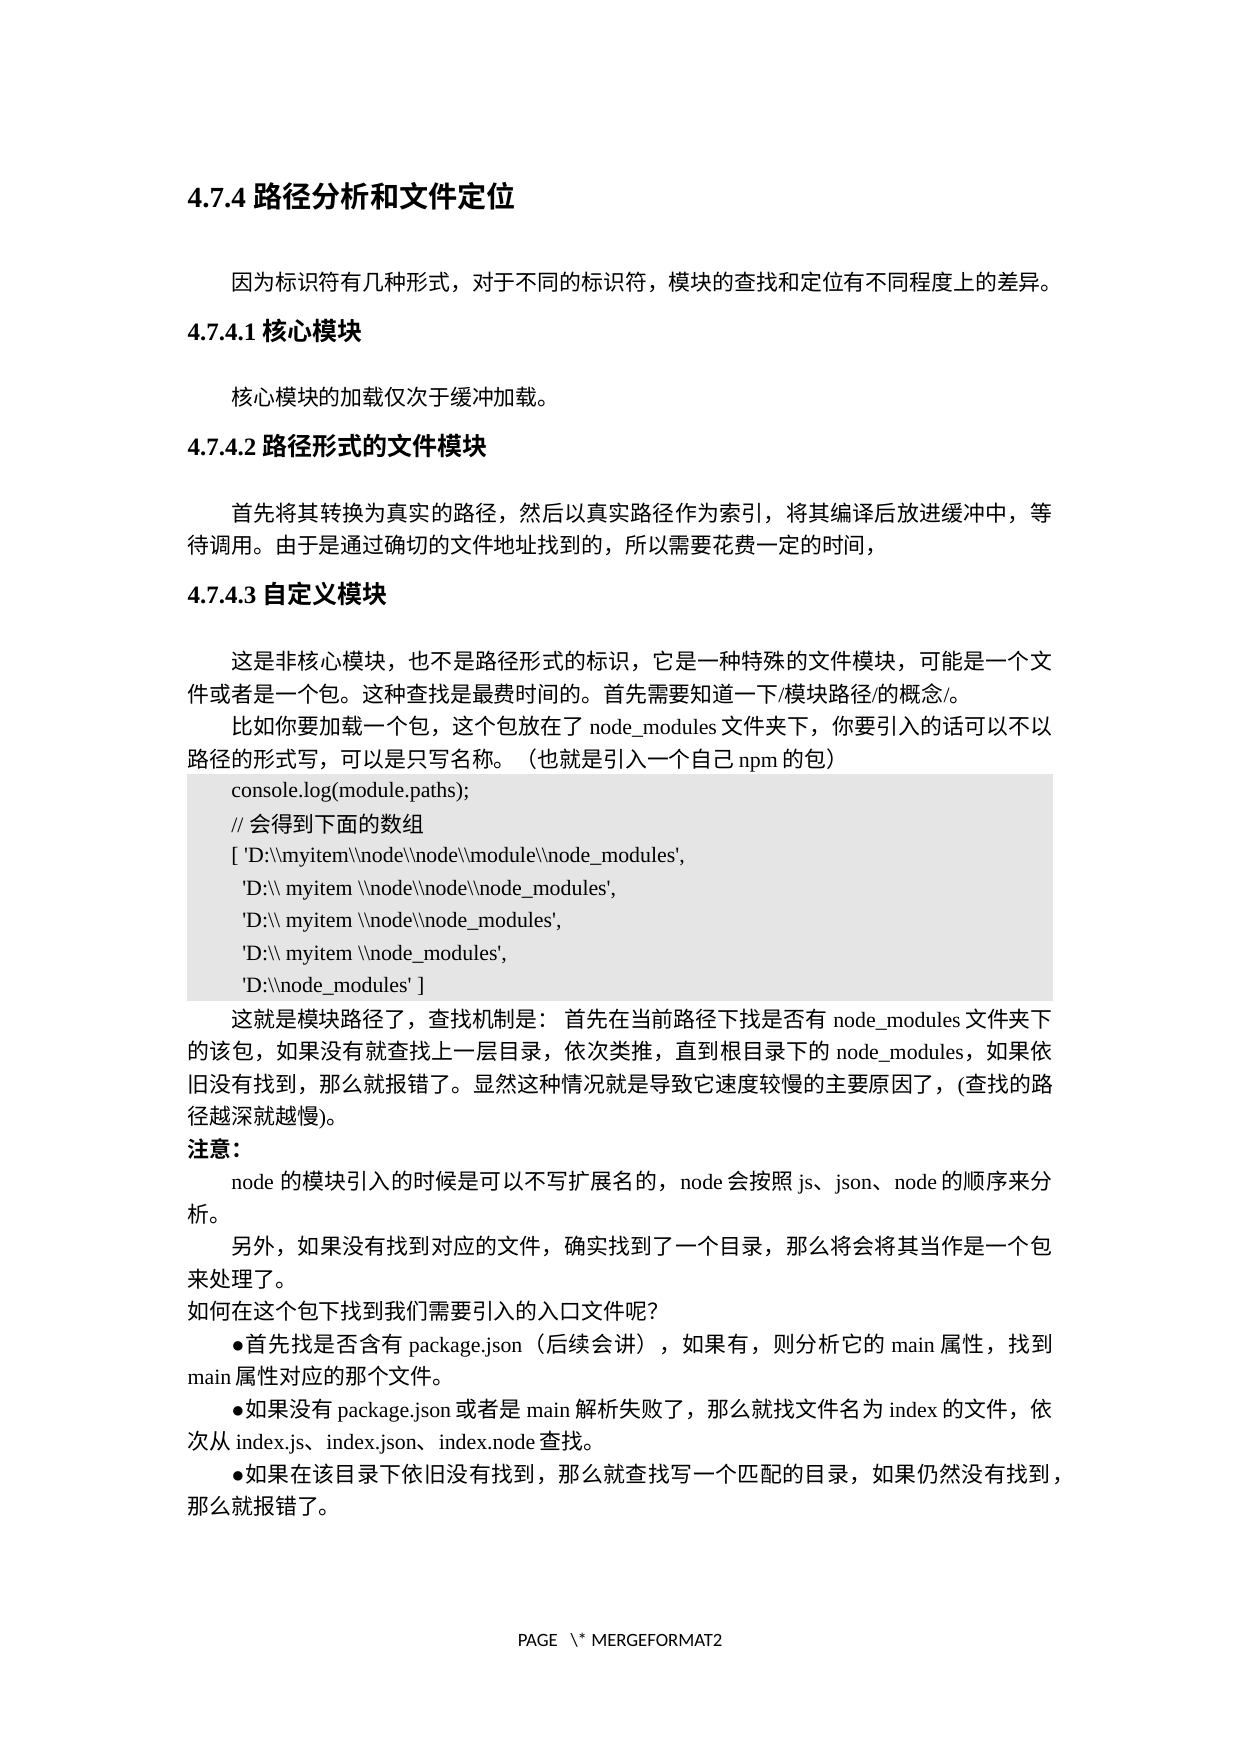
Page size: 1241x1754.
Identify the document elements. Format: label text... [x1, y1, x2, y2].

text 核心模块的加载仅次于缓冲加载。 [187, 380, 1053, 412]
text 因为标识符有几种形式，对于不同的标识符，模块的查找和定位有不同程度上的差异。 [187, 264, 1053, 297]
text 'D:\\node_modules' ] [187, 969, 1053, 1001]
text 'D:\\ myitem \\node_modules', [187, 936, 1053, 969]
text ●如果在该目录下依旧没有找到，那么就查找写一个匹配的目录，如果仍然没有找到，那么就报错了。 [187, 1456, 1053, 1521]
text ●首先找是否含有package.json（后续会讲），如果有，则分析它的main属性，找到main属性对应的那个文件。 [187, 1326, 1053, 1391]
text // 会得到下面的数组 [187, 806, 1053, 839]
text 另外，如果没有找到对应的文件，确实找到了一个目录，那么将会将其当作是一个包来处理了。 [187, 1229, 1053, 1294]
text 如何在这个包下找到我们需要引入的入口文件呢？ [187, 1294, 1053, 1326]
text 4.7.4.2 路径形式的文件模块 [187, 412, 1053, 477]
text 这是非核心模块，也不是路径形式的标识，它是一种特殊的文件模块，可能是一个文件或者是一个包。这种查找是最费时间的。首先需要知道一下/模块路径/的概念/。 [187, 644, 1053, 709]
text 这就是模块路径了，查找机制是： 首先在当前路径下找是否有node_modules文件夹下的该包，如果没有就查找上一层目录，依次类推，直到根目录下的node_modules，如果依旧没有找到，那么就报错了。显然这种情况就是导致它速度较慢的主要原因了，(查找的路径越深就越慢)。 [187, 1001, 1053, 1131]
text 'D:\\ myitem \\node\\node\\node_modules', [187, 871, 1053, 904]
text 'D:\\ myitem \\node\\node_modules', [187, 904, 1053, 936]
text 4.7.4.1 核心模块 [187, 297, 1053, 362]
text 注意： [187, 1131, 1053, 1164]
text 4.7.4.3 自定义模块 [187, 561, 1053, 626]
text 首先将其转换为真实的路径，然后以真实路径作为索引，将其编译后放进缓冲中，等待调用。由于是通过确切的文件地址找到的，所以需要花费一定的时间， [187, 496, 1053, 561]
text console.log(module.paths); [187, 774, 1053, 806]
text ●如果没有package.json或者是main解析失败了，那么就找文件名为index的文件，依次从index.js、index.json、index.node查找。 [187, 1391, 1053, 1456]
text node 的模块引入的时候是可以不写扩展名的，node会按照js、json、node的顺序来分析。 [187, 1164, 1053, 1229]
text [ 'D:\\myitem\\node\\node\\module\\node_modules', [187, 839, 1053, 871]
text 4.7.4 路径分析和文件定位 [187, 162, 1053, 227]
text 比如你要加载一个包，这个包放在了node_modules文件夹下，你要引入的话可以不以路径的形式写，可以是只写名称。（也就是引入一个自己npm的包） [187, 709, 1053, 774]
